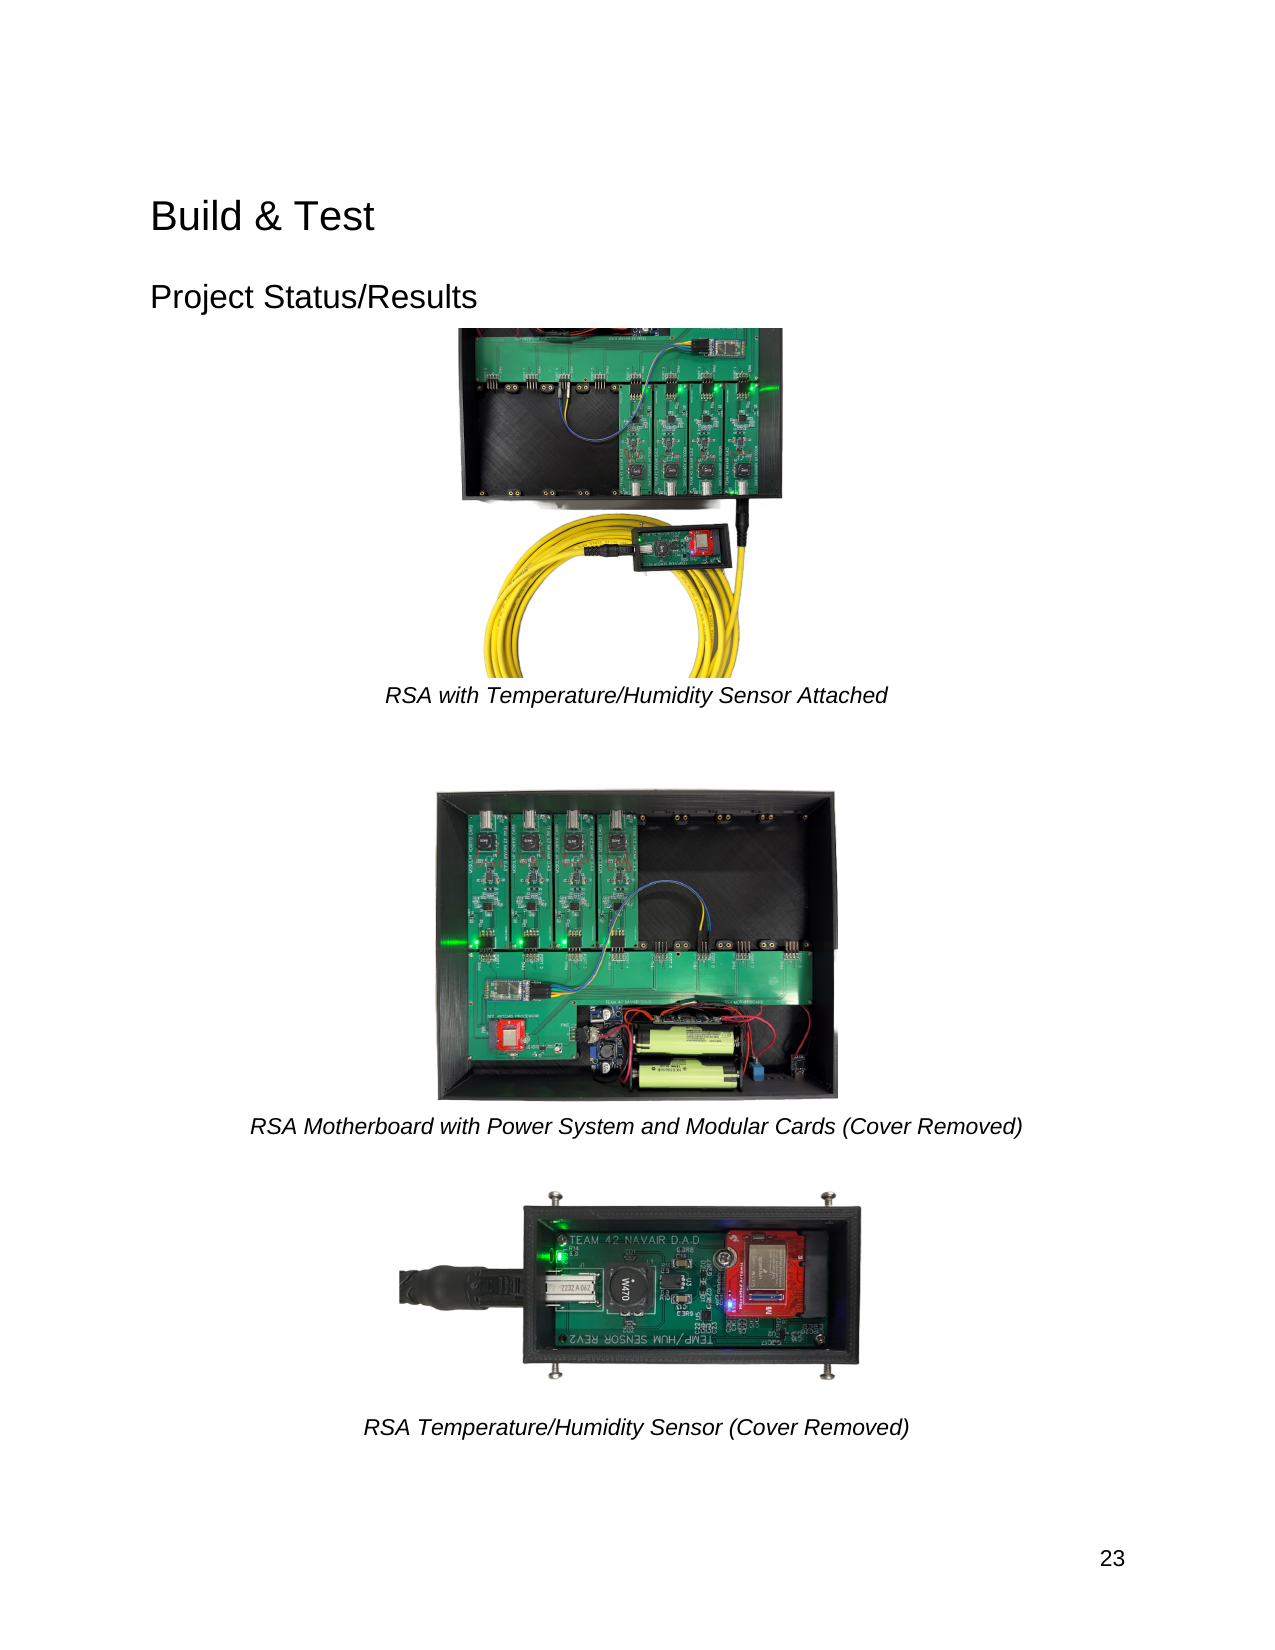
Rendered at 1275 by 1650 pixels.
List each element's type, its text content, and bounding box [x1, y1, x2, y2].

subtitle Build & Test [150, 192, 1125, 239]
text RSA Temperature/Humidity Sensor (Cover Removed) [150, 1414, 1125, 1441]
picture [443, 328, 793, 678]
text RSA Motherboard with Power System and Modular Cards (Cover Removed) [150, 1113, 1125, 1139]
text RSA with Temperature/Humidity Sensor Attached [150, 682, 1125, 708]
picture [399, 1173, 876, 1411]
picture [422, 772, 853, 1109]
subtitle Project Status/Results [150, 277, 1125, 316]
